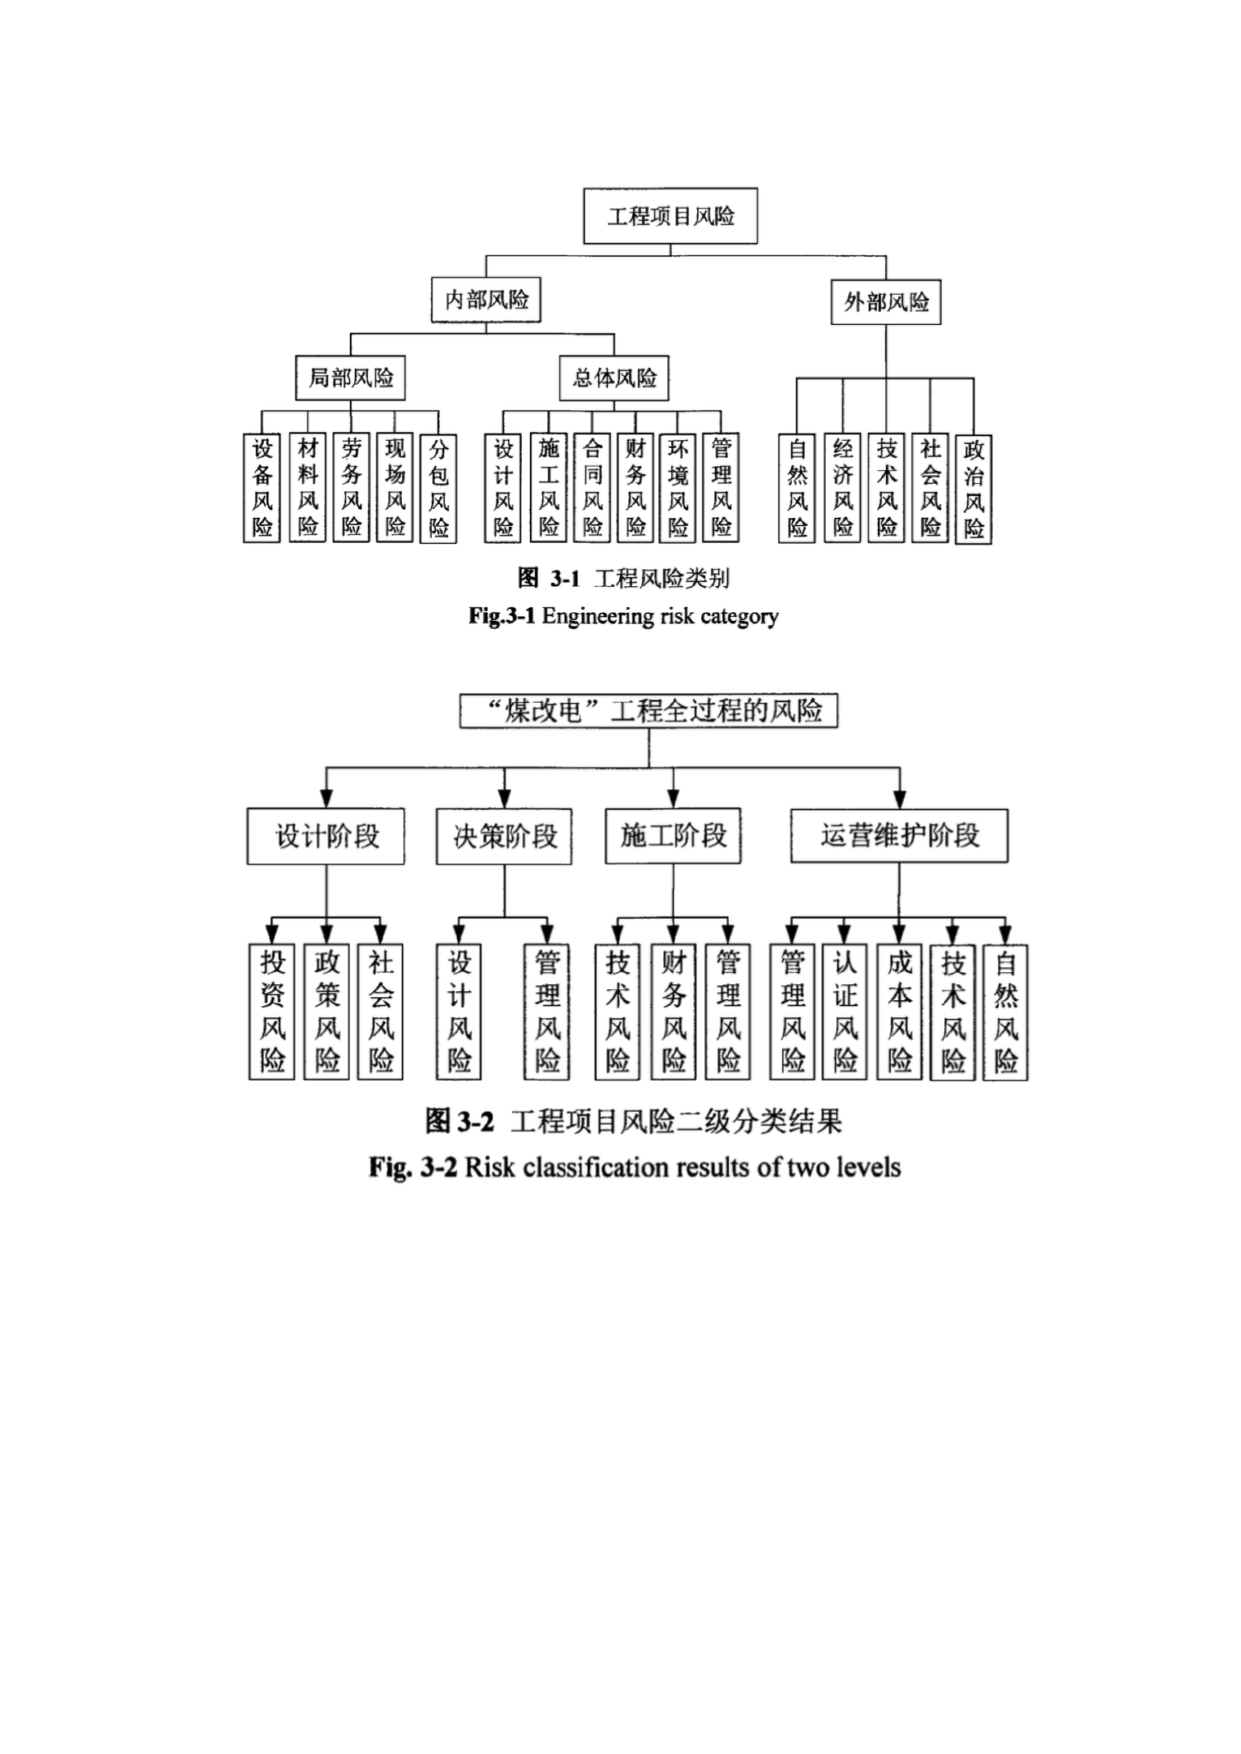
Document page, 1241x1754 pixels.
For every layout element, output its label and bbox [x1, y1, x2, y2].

picture [187, 649, 1053, 1189]
picture [187, 162, 1053, 638]
